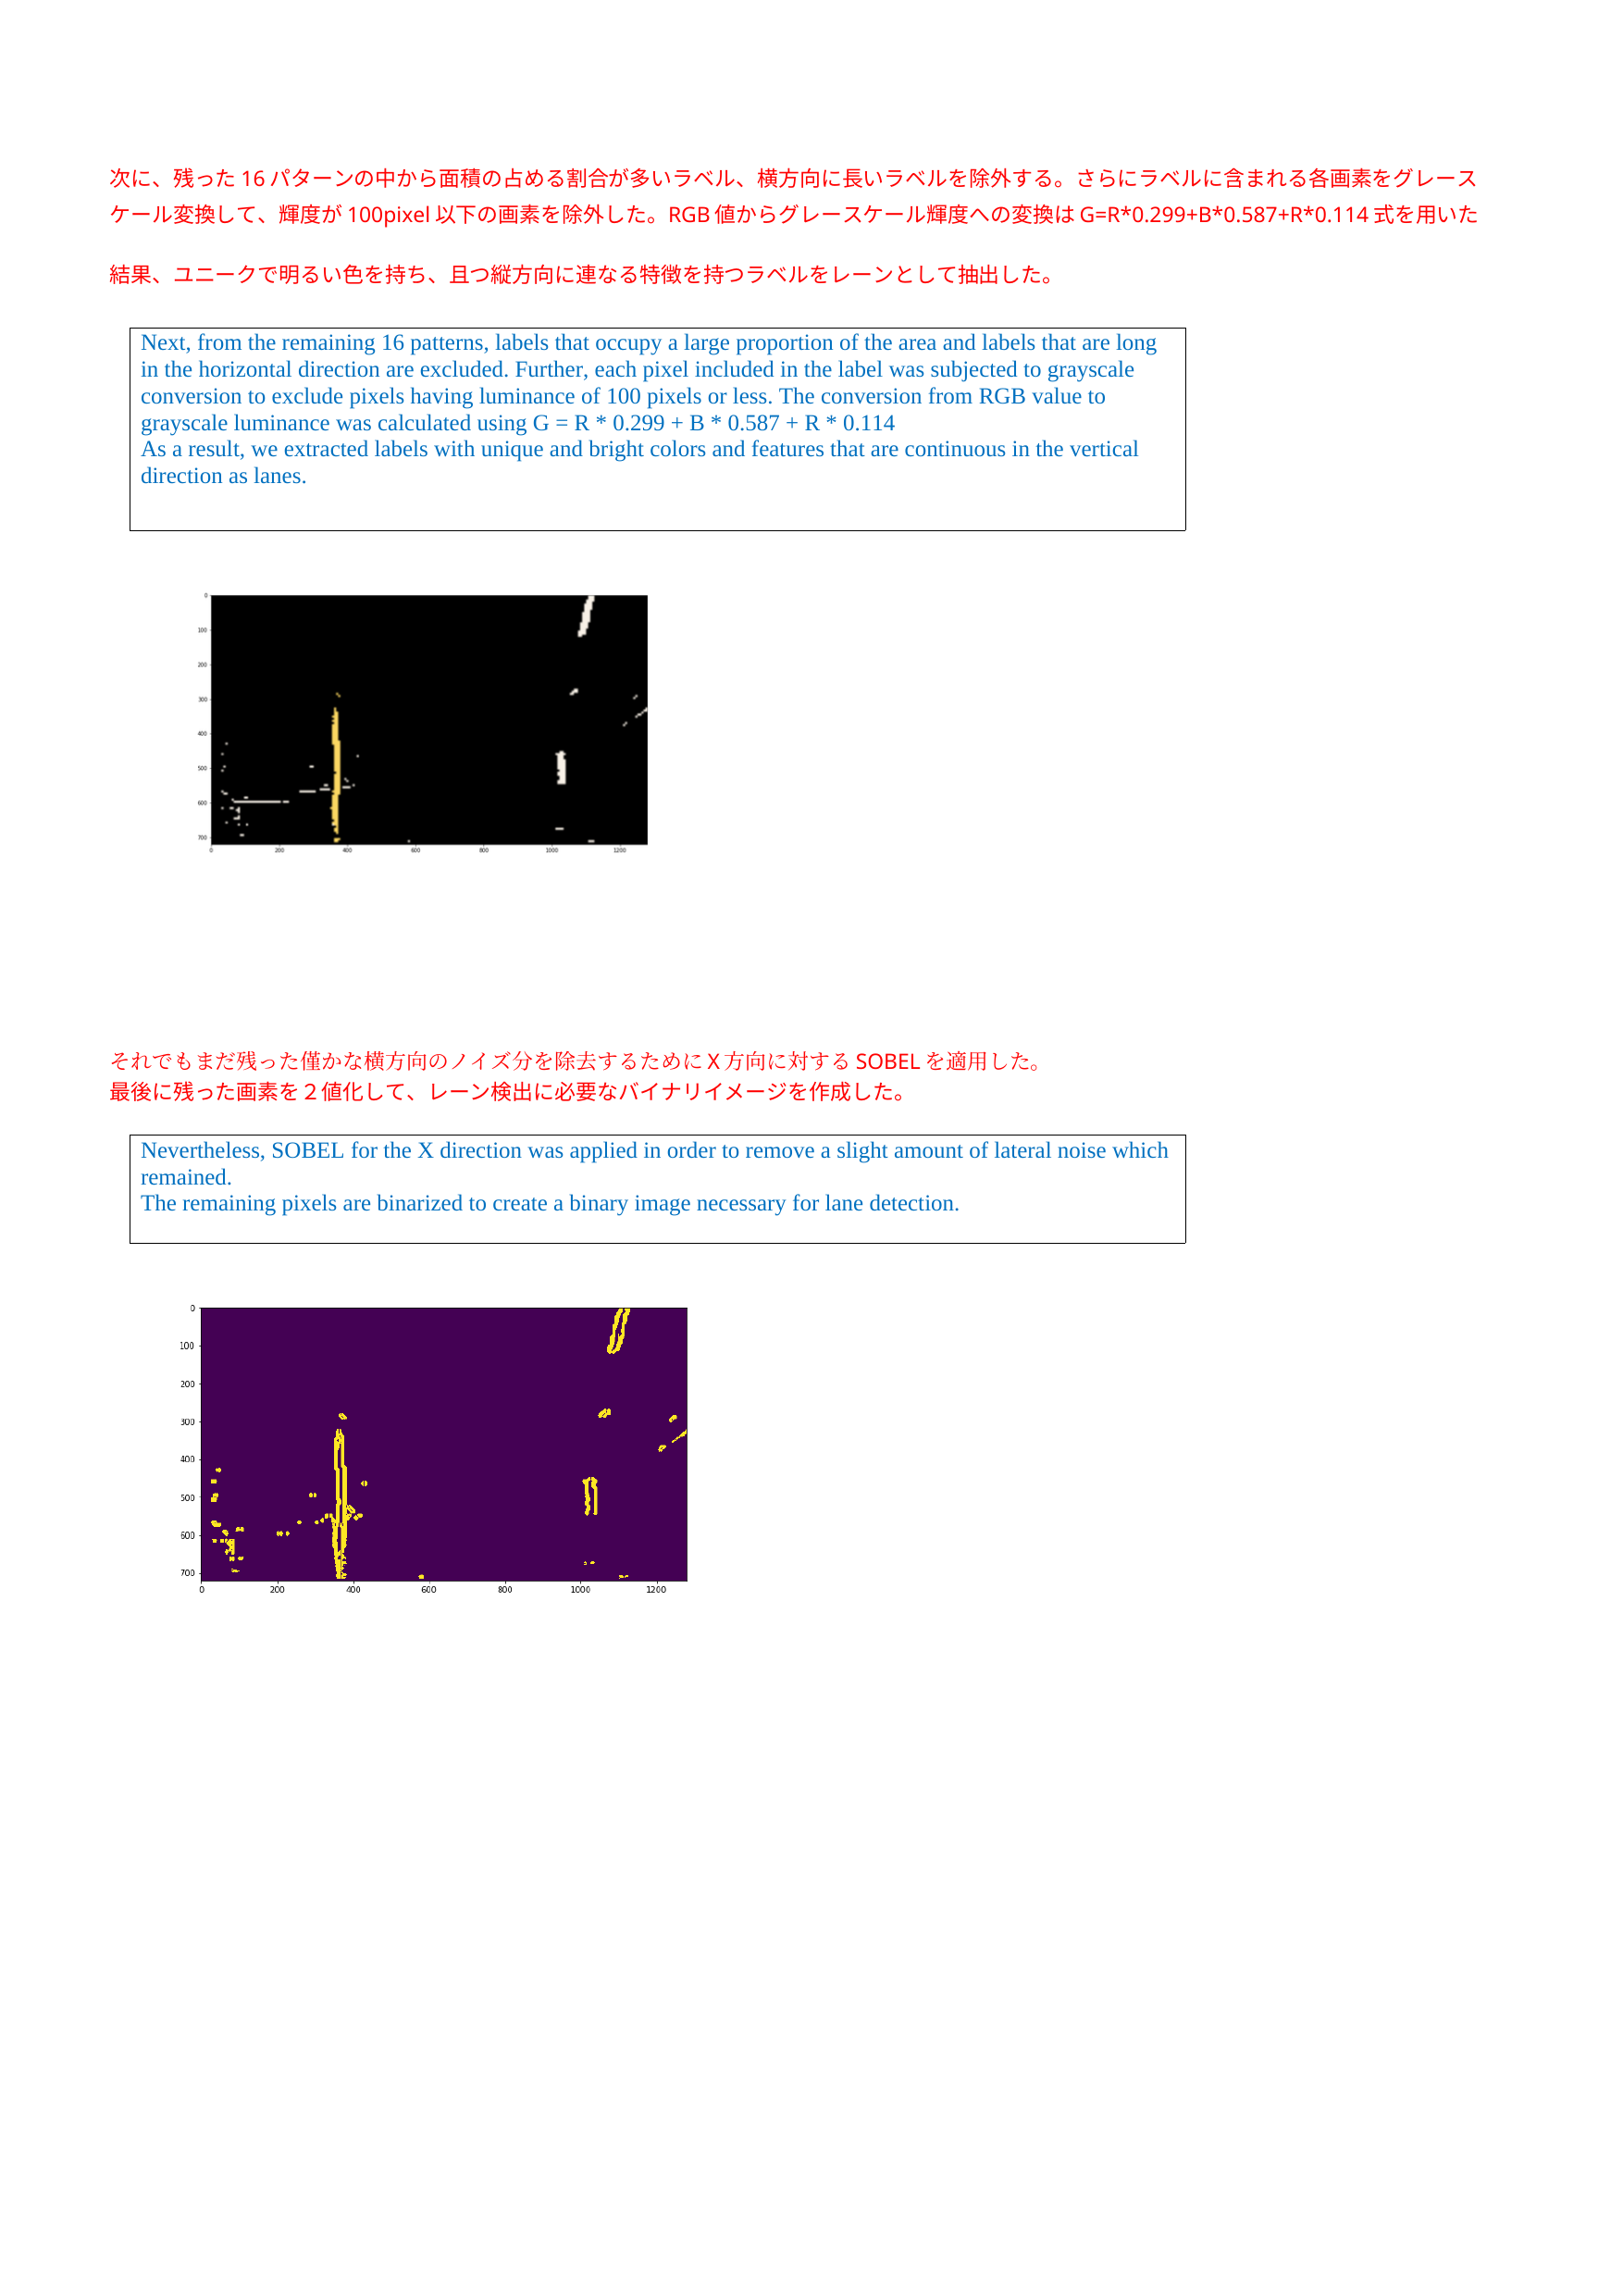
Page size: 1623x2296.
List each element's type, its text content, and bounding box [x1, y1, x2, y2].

text 次に、残った16パターンの中から面積の占める割合が多いラベル、横方向に長いラベルを除外する。さらにラベルに含まれる各画素をグレースケール変換して、輝度が100pixel以下の画素を除外した。RGB値からグレースケール輝度への変換はG=R*0.299+B*0.587+R*0.114式を用いた [109, 161, 1514, 230]
text 最後に残った画素を２値化して、レーン検出に必要なバイナリイメージを作成した。 [109, 1075, 1514, 1106]
text それでもまだ残った僅かな横方向のノイズ分を除去するためにX方向に対するSOBELを適用した。 [109, 1045, 1514, 1075]
text 結果、ユニークで明るい色を持ち、且つ縦方向に連なる特徴を持つラベルをレーンとして抽出した。 [109, 258, 1514, 289]
picture [173, 1298, 694, 1600]
picture [193, 589, 655, 856]
